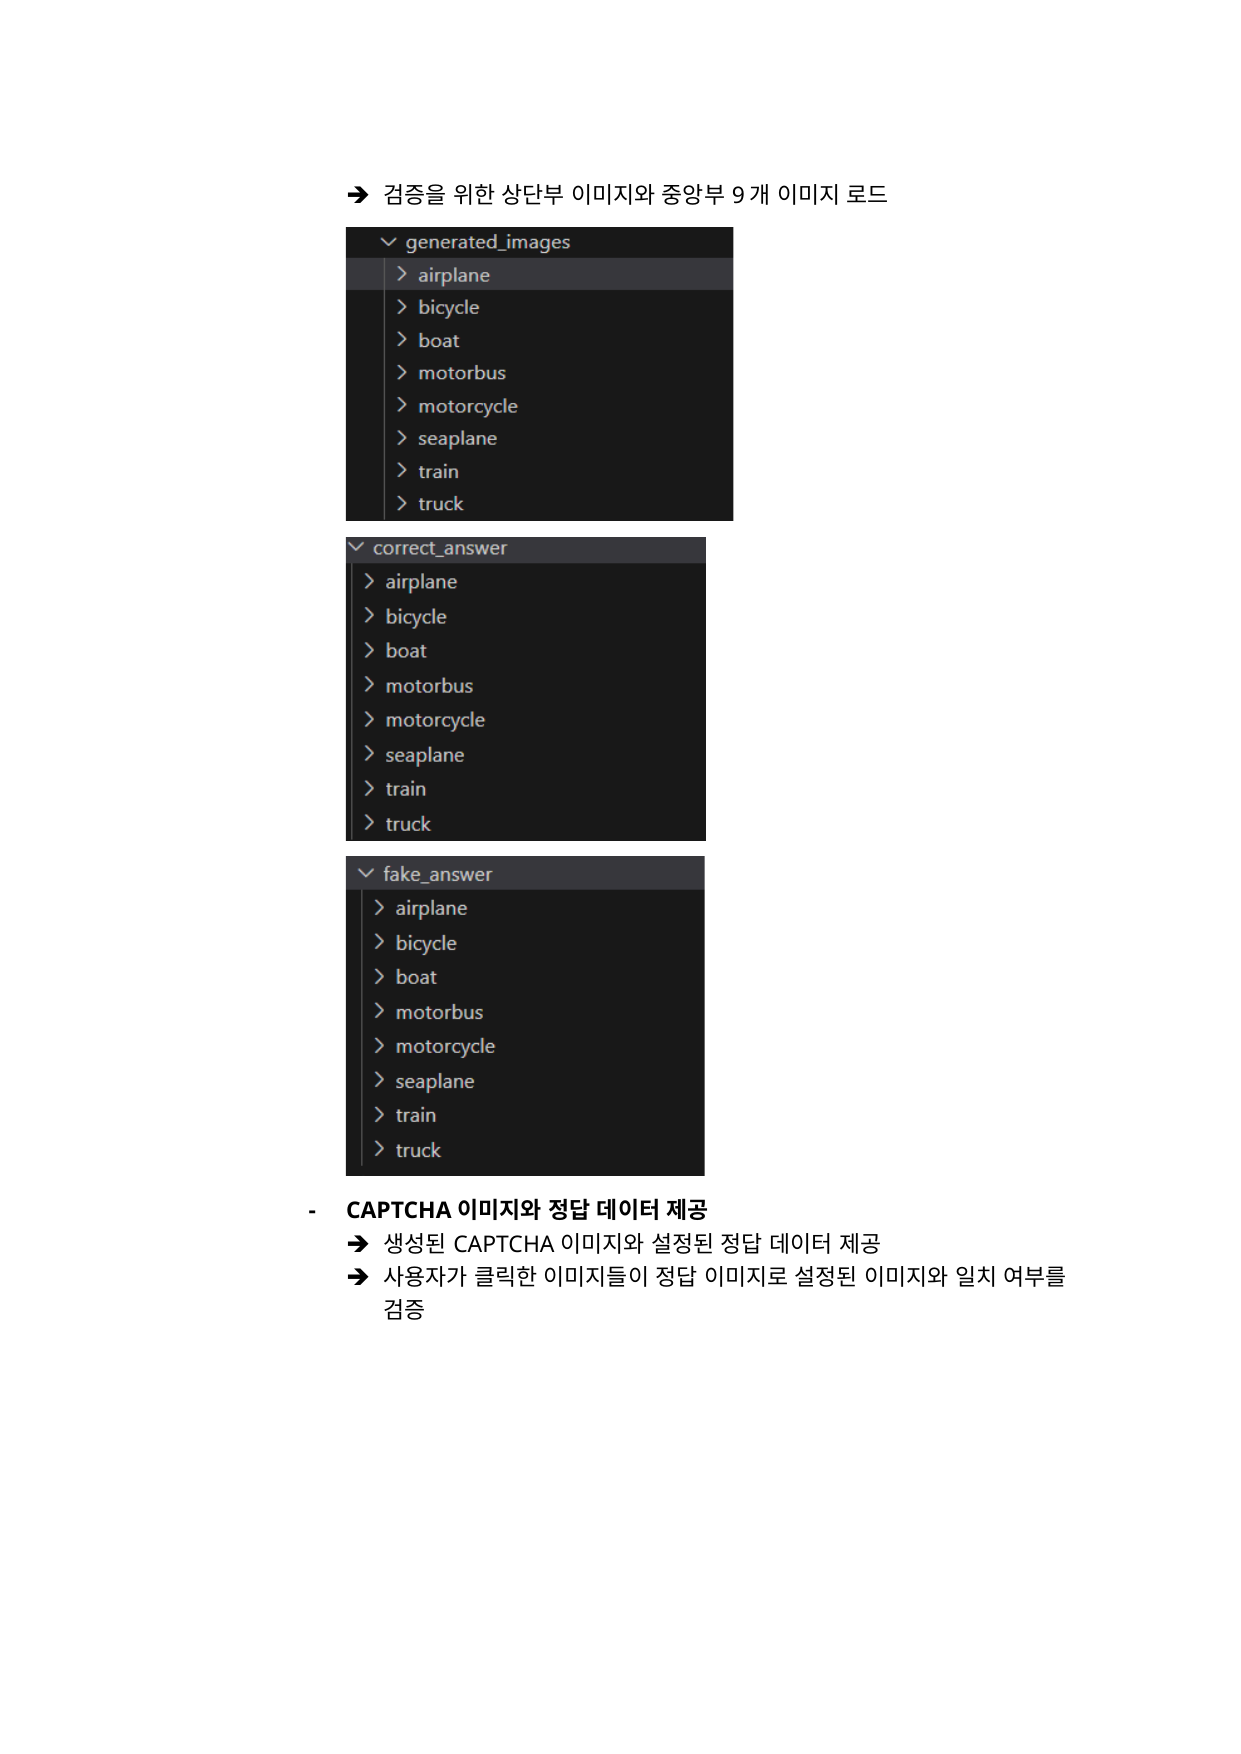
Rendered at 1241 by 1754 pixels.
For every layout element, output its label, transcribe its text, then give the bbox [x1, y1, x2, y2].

picture [345, 537, 706, 841]
list 사용자가 클릭한 이미지들이 정답 이미지로 설정된 이미지와 일치 여부를 검증 [346, 1259, 1090, 1325]
list 검증을 위한 상단부 이미지와 중앙부 9개 이미지 로드 [346, 177, 1090, 211]
picture [345, 227, 734, 521]
picture [345, 856, 705, 1176]
list CAPTCHA 이미지와 정답 데이터 제공 [308, 1192, 1090, 1226]
list 생성된 CAPTCHA 이미지와 설정된 정답 데이터 제공 [346, 1226, 1090, 1259]
